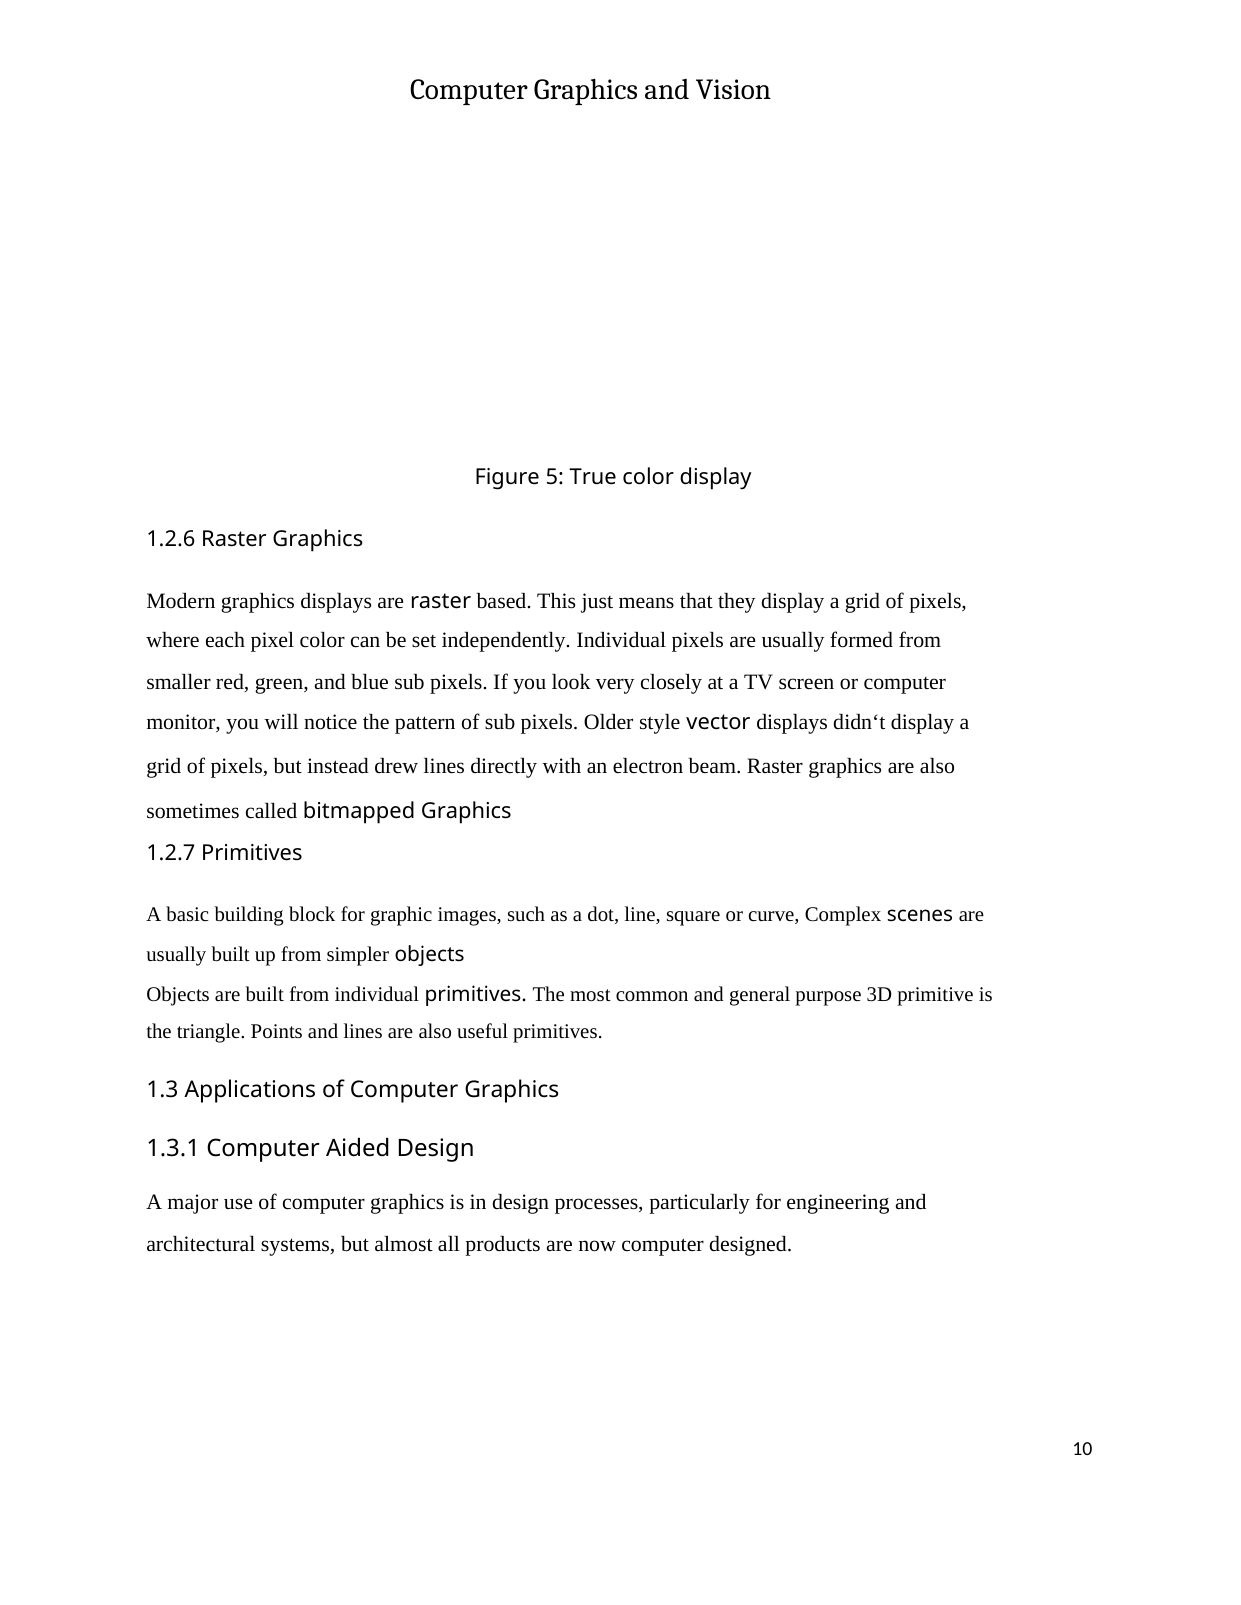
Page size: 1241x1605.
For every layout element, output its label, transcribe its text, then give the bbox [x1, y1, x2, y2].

text usually built up from simpler objects [146, 939, 563, 967]
text Figure 5: True color display [474, 461, 839, 491]
text architectural systems, but almost all products are now computer designed. [146, 1231, 938, 1256]
text smaller red, green, and blue sub pixels. If you look very closely at a TV screen or computer [146, 669, 1167, 694]
text the triangle. Points and lines are also useful primitives. [146, 1019, 730, 1043]
text Modern graphics displays are raster based. This just means that they display a grid of pixels, [146, 585, 1167, 615]
text 10 [1072, 1436, 1168, 1461]
text Objects are built from individual primitives. The most common and general purpose 3D primitive is [146, 979, 1167, 1008]
text 1.3.1 Computer Aided Design [146, 1131, 563, 1163]
text A major use of computer graphics is in design processes, particularly for engineering and [146, 1189, 1167, 1214]
text sometimes called bitmapped Graphics [146, 795, 592, 825]
text where each pixel color can be set independently. Individual pixels are usually formed from [146, 627, 1167, 652]
text grid of pixels, but instead drew lines directly with an electron beam. Raster graphics are also [146, 753, 1167, 778]
text Computer Graphics and Vision [410, 73, 903, 107]
text 1.3 Applications of Computer Graphics [146, 1073, 661, 1104]
text 1.2.6 Raster Graphics [146, 523, 453, 553]
text monitor, you will notice the pattern of sub pixels. Older style vector displays didn‘t display a [146, 706, 1167, 736]
text A basic building block for graphic images, such as a dot, line, square or curve, Complex scenes are [146, 899, 1168, 927]
text 1.2.7 Primitives [146, 837, 389, 867]
